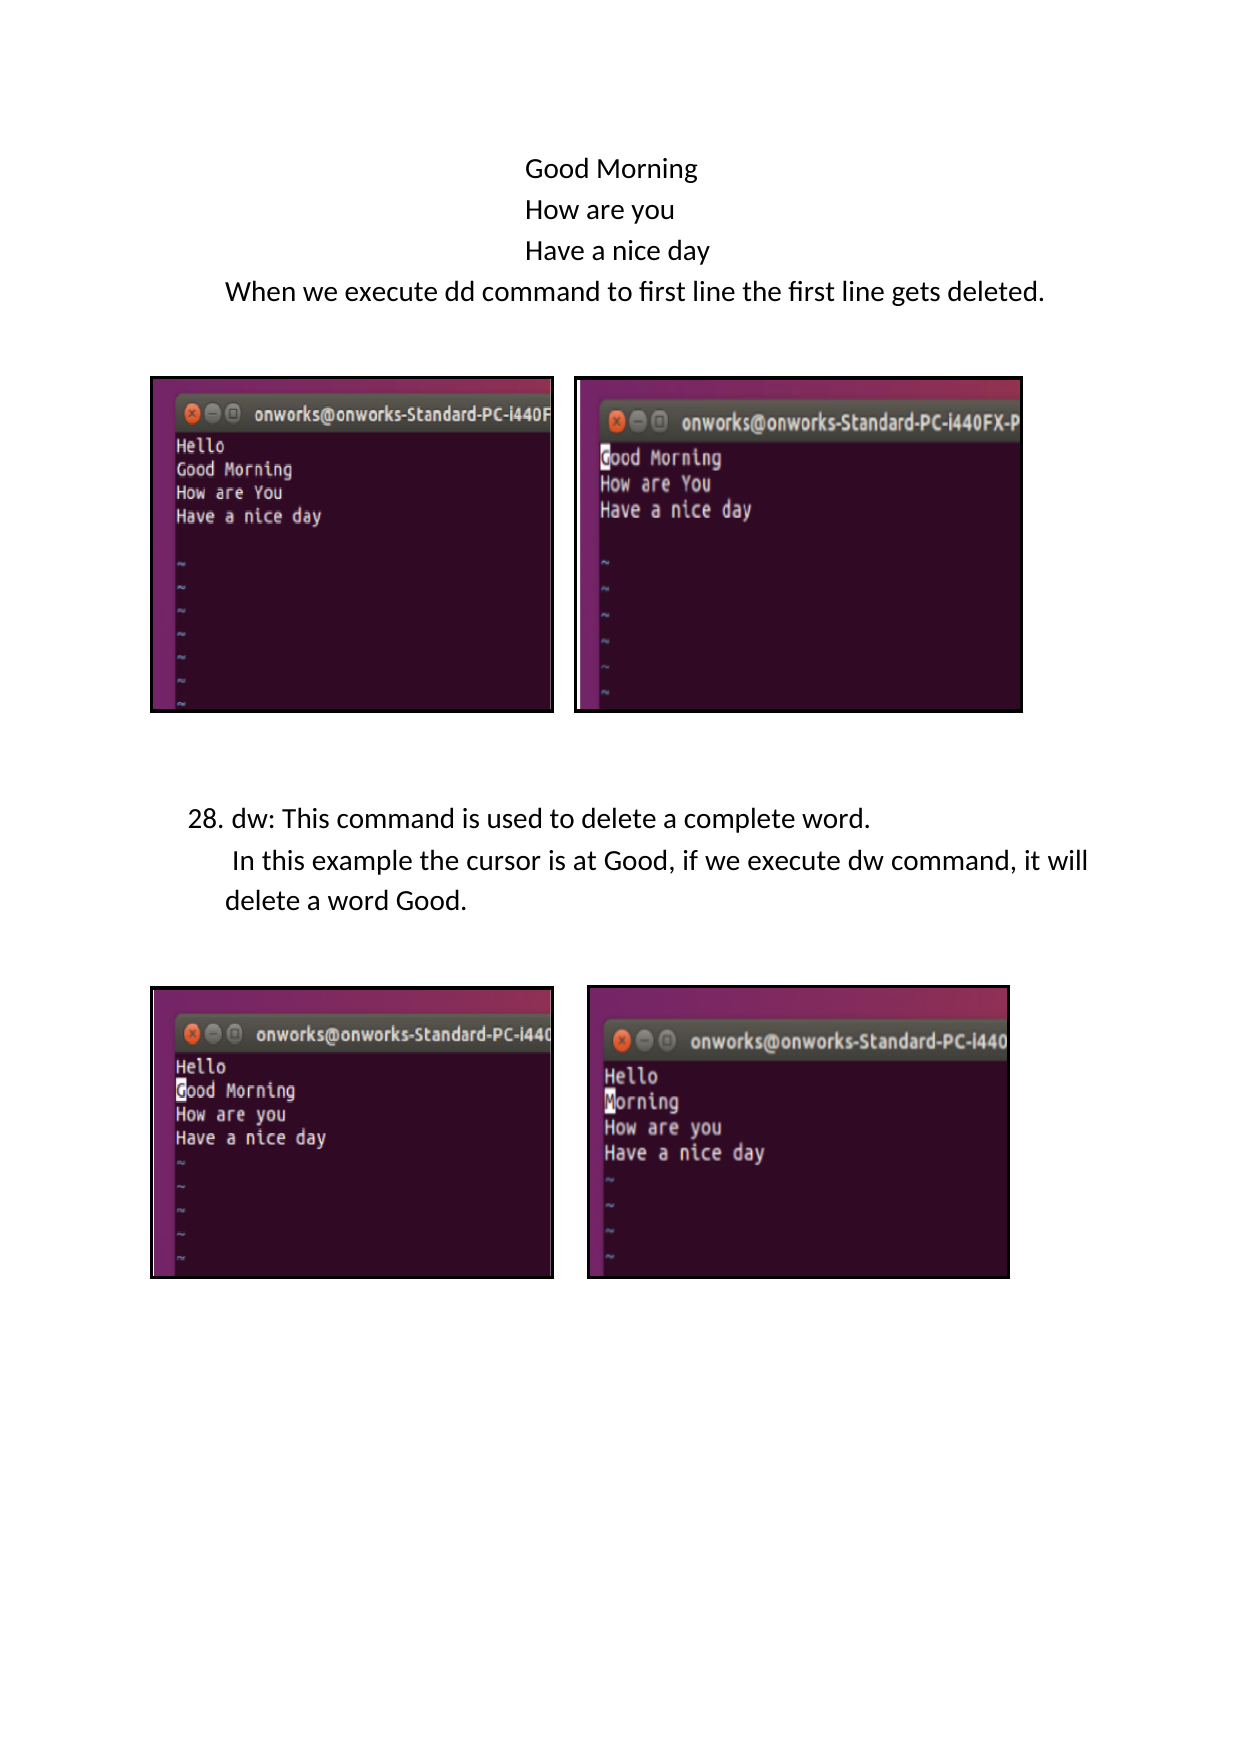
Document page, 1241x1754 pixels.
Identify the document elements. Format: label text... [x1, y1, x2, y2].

list dw: This command is used to delete a complete word. [187, 801, 1090, 836]
list When we execute dd command to first line the first line gets deleted. [225, 273, 1090, 308]
picture [153, 379, 551, 709]
list Good Morning [225, 150, 1090, 186]
picture [590, 988, 1007, 1276]
picture [577, 380, 1020, 709]
picture [153, 990, 551, 1276]
list Have a nice day [225, 232, 1090, 267]
list In this example the cursor is at Good, if we execute dw command, it will delete a word Good. [225, 842, 1090, 918]
list How are you [225, 191, 1090, 227]
